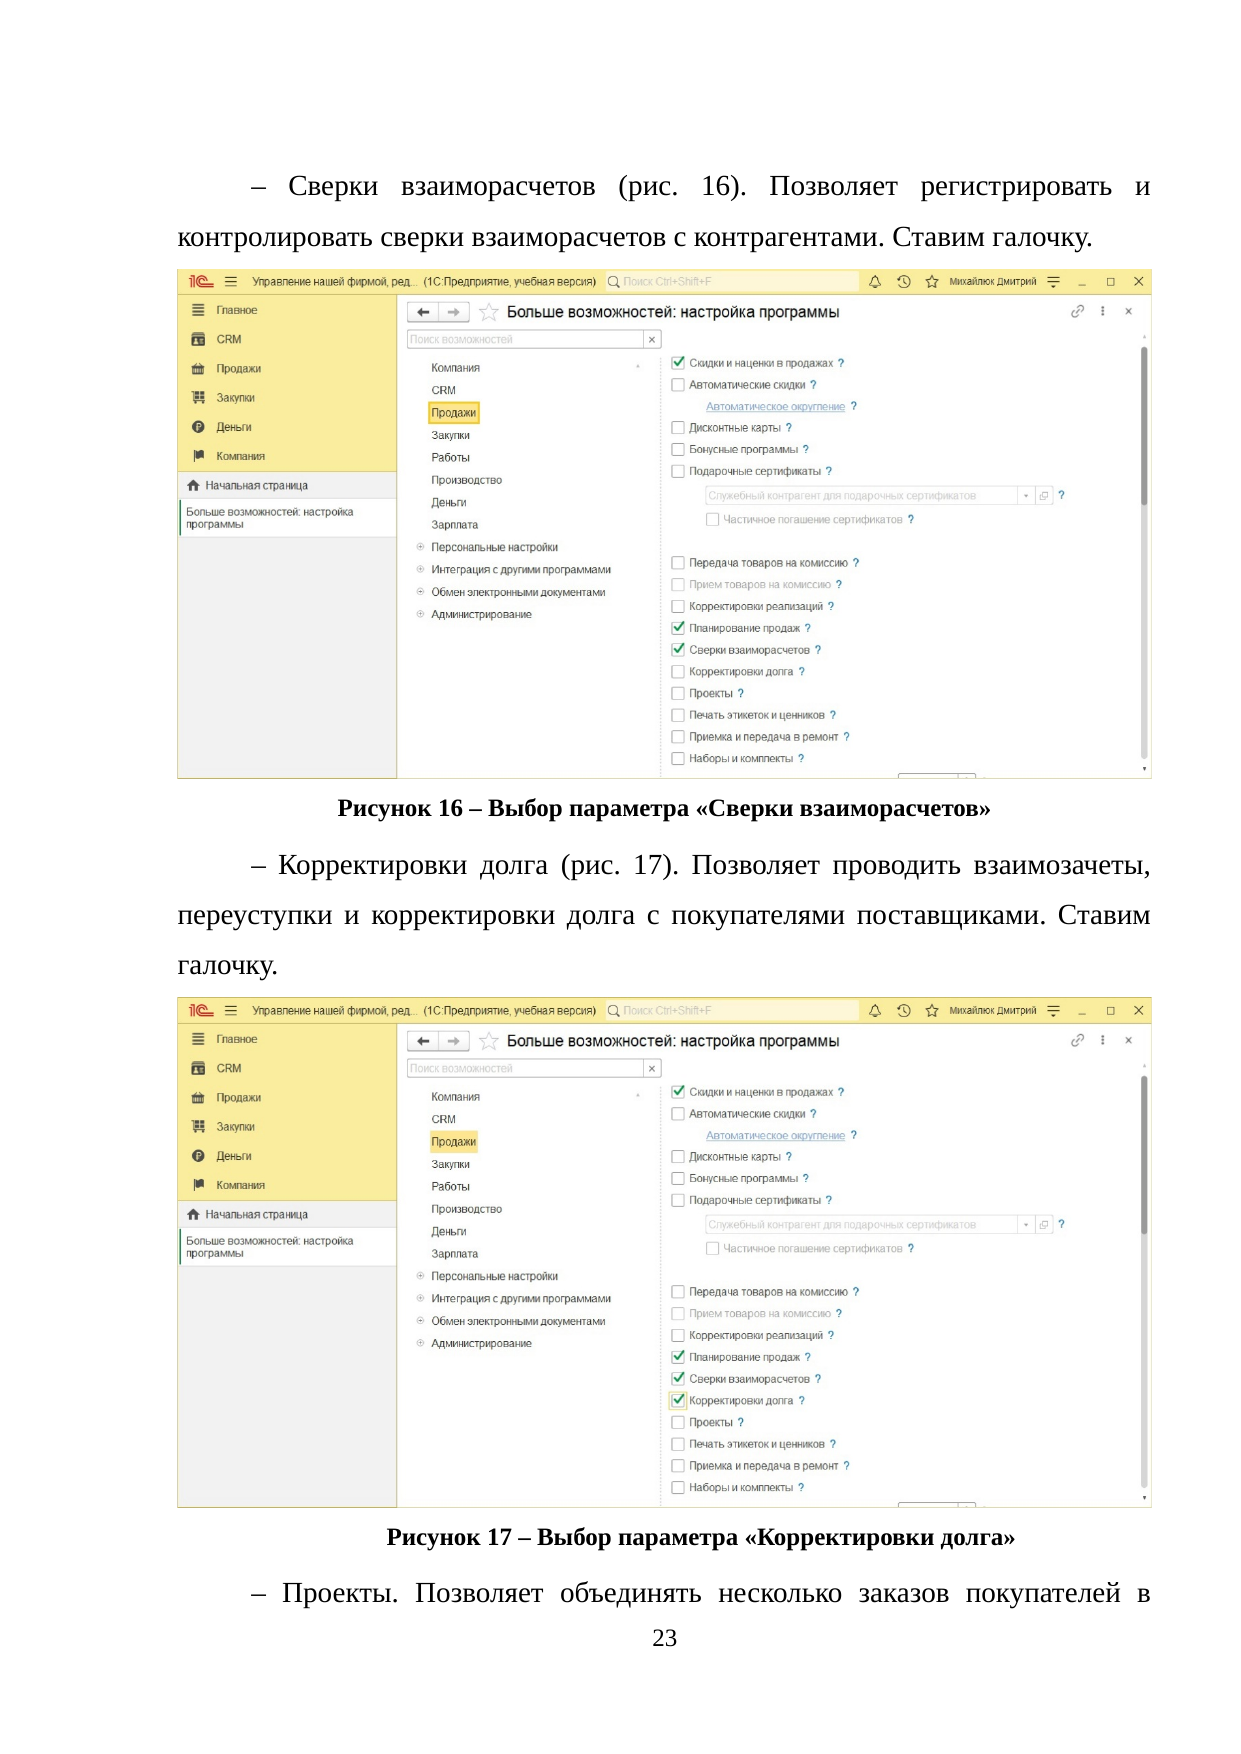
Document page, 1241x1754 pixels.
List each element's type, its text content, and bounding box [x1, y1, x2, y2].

text – Сверки взаиморасчетов (рис. 16). Позволяет регистрировать и контролировать сверки взаиморасчетов с контрагентами. Ставим галочку. [177, 168, 1152, 252]
picture [177, 269, 1152, 779]
text Рисунок 16 – Выбор параметра «Сверки взаиморасчетов» [177, 793, 1152, 822]
picture [177, 997, 1152, 1508]
text Рисунок 17 – Выбор параметра «Корректировки долга» [177, 1522, 1152, 1550]
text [177, 1575, 1152, 1609]
text – Корректировки долга (рис. 17). Позволяет проводить взаимозачеты, переуступки и корректировки долга с покупателями поставщиками. Ставим галочку. [177, 847, 1152, 981]
